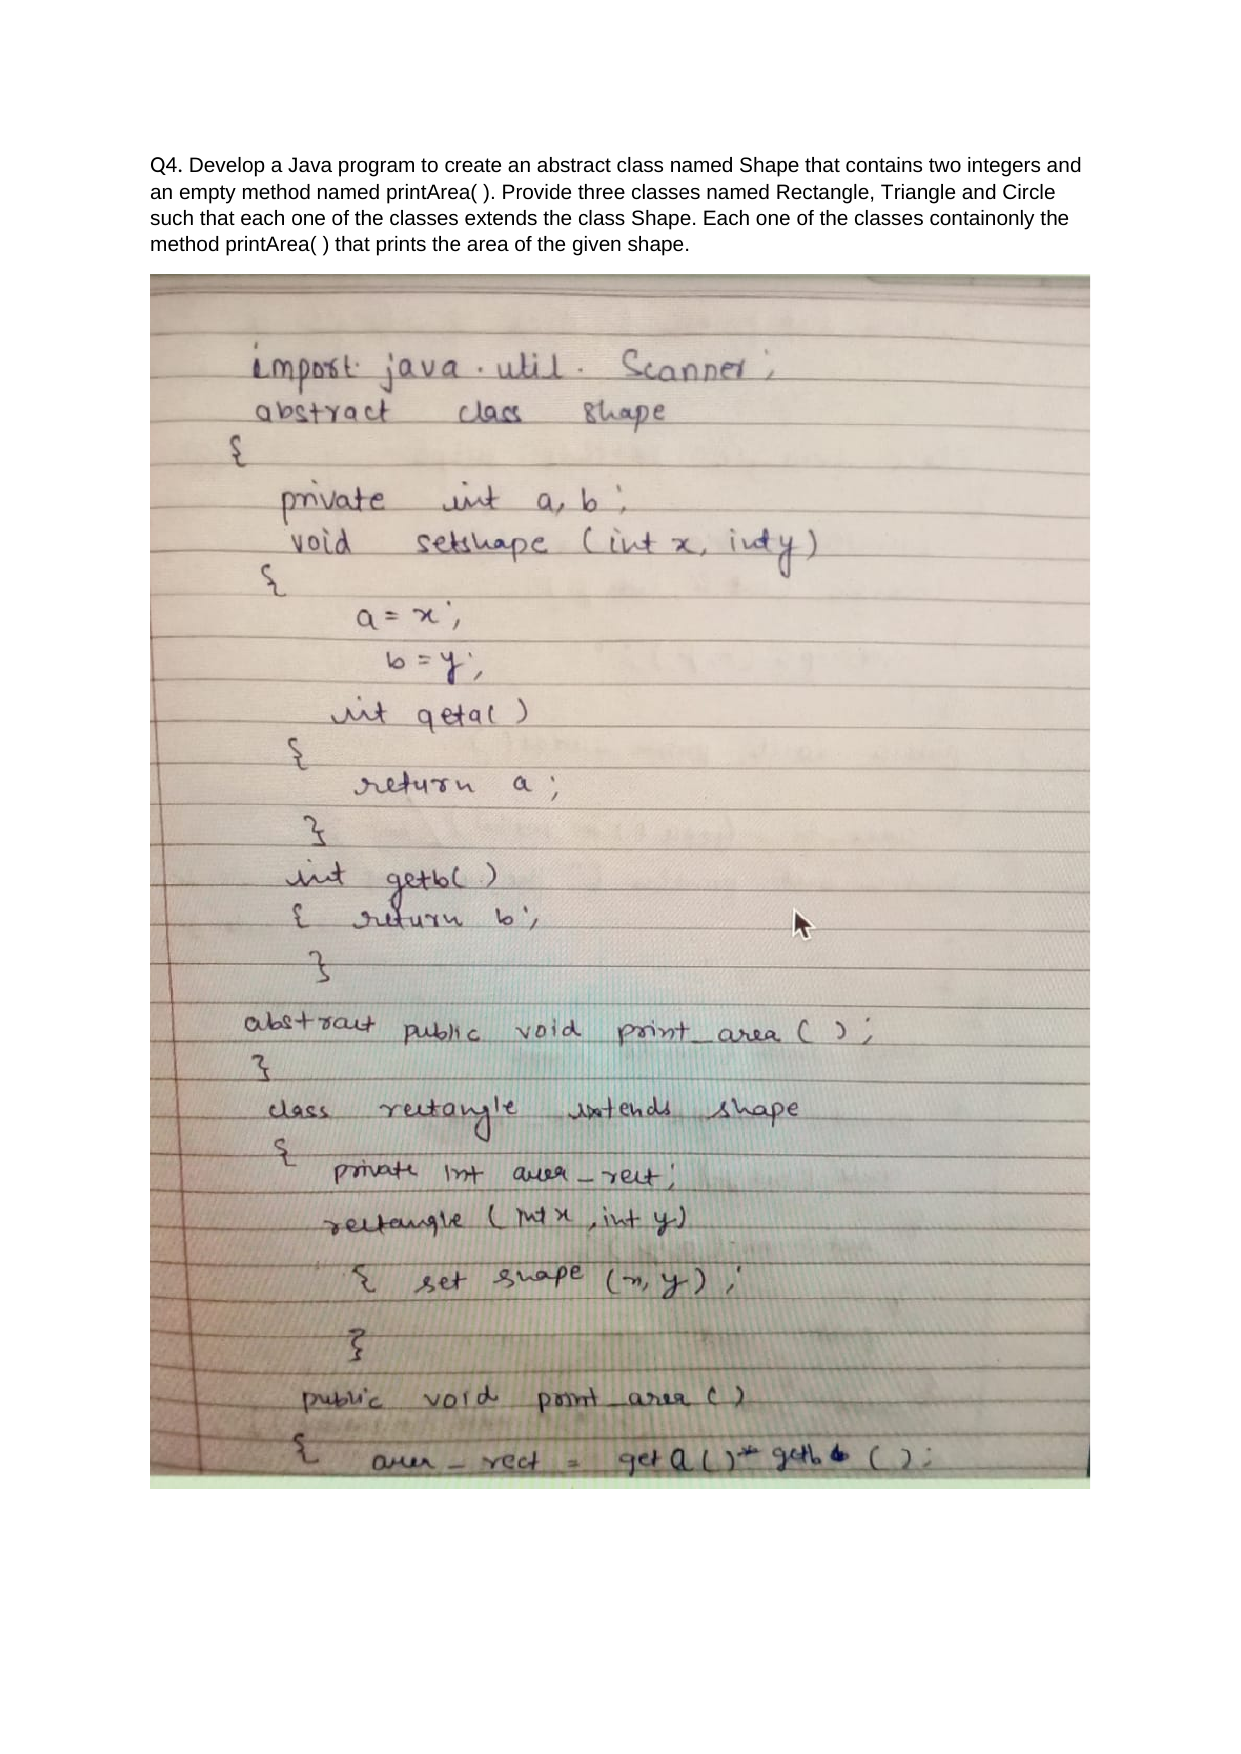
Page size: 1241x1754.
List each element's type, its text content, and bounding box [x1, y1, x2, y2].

picture [150, 274, 1091, 1489]
text Q4. Develop a Java program to create an abstract class named Shape that contains two integers and an empty method named printArea( ). Provide three classes named Rectangle, Triangle and Circle such that each one of the classes extends the class Shape. Each one of the classes containonly the method printArea( ) that prints the area of the given shape. [150, 150, 1090, 256]
